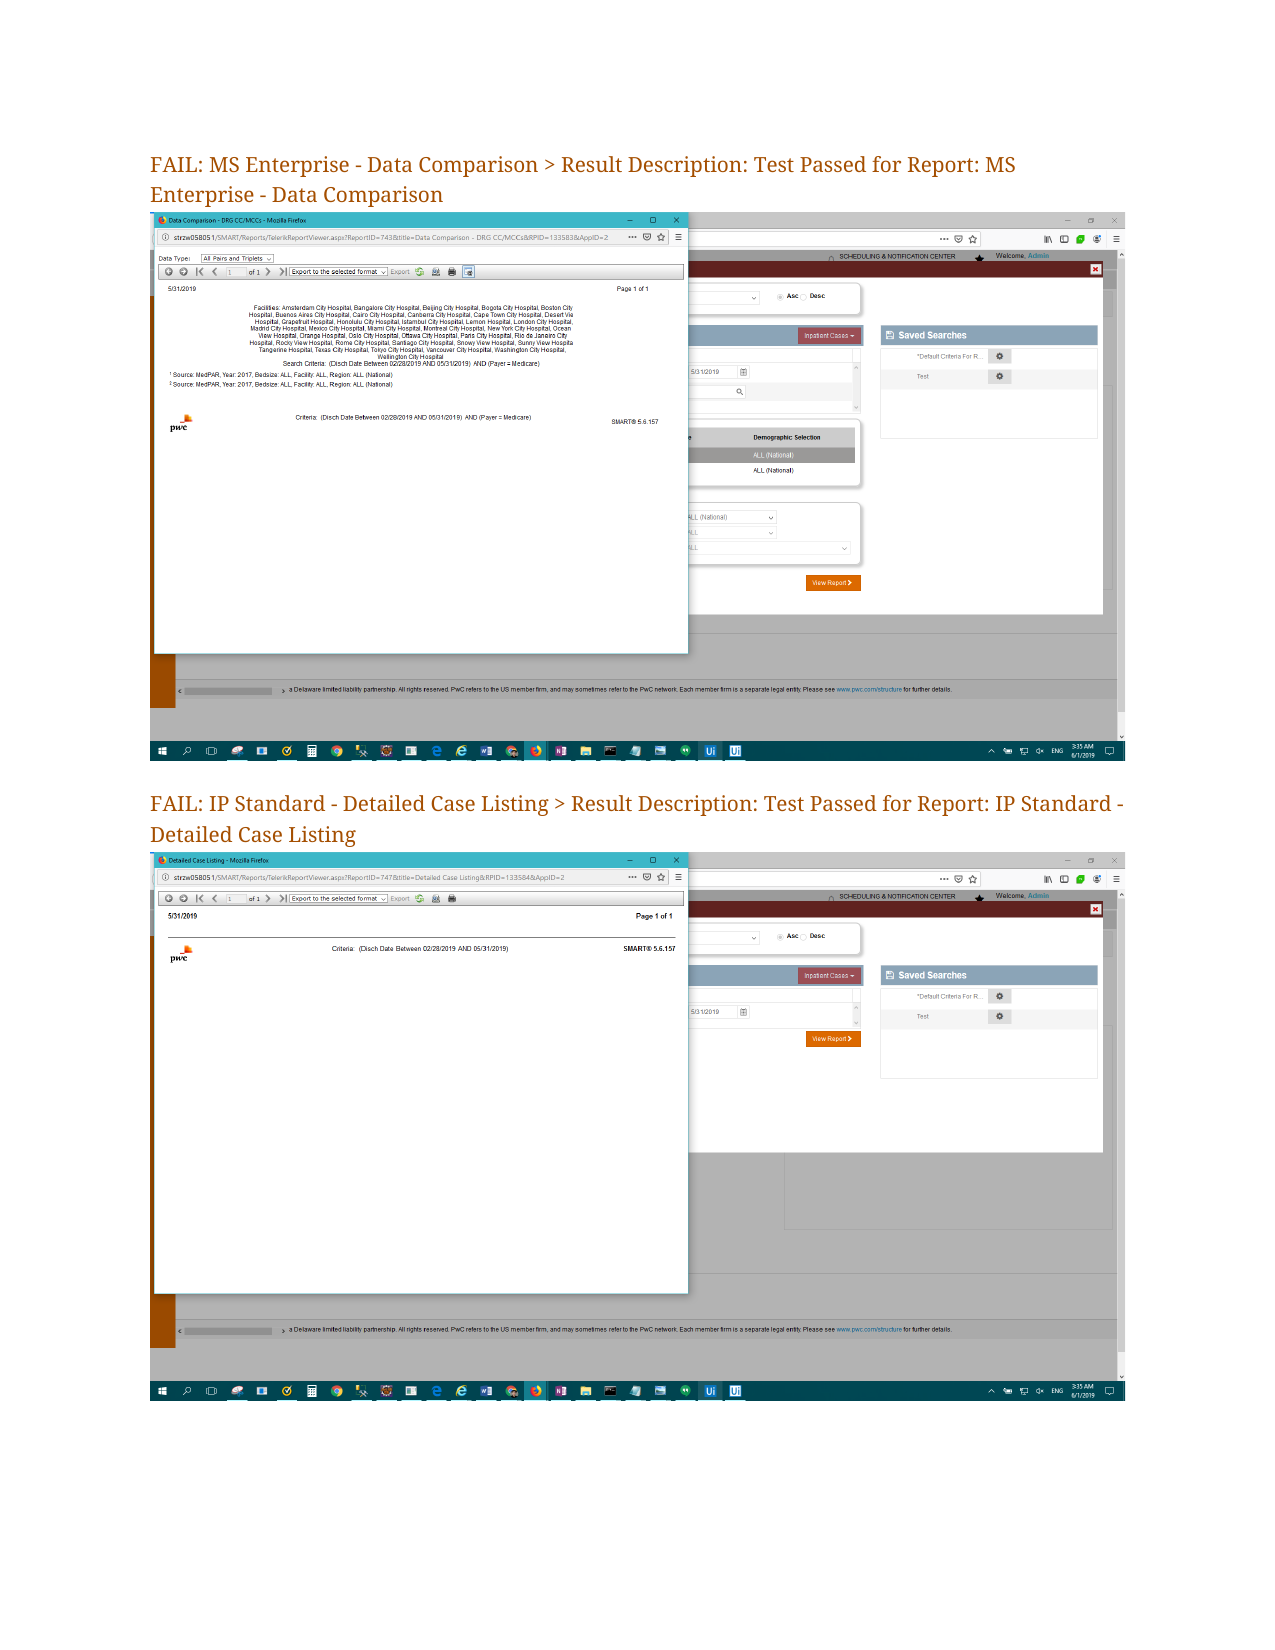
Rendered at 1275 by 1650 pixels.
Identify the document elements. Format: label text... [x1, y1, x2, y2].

subtitle FAIL: IP Standard - Detailed Case Listing > Result Description: Test Passed for Report: IP Standard - Detailed Case Listing [150, 789, 1125, 852]
subtitle FAIL: MS Enterprise - Data Comparison > Result Description: Test Passed for Report: MS Enterprise - Data Comparison [150, 150, 1125, 212]
picture [150, 852, 1125, 1401]
picture [150, 212, 1125, 761]
